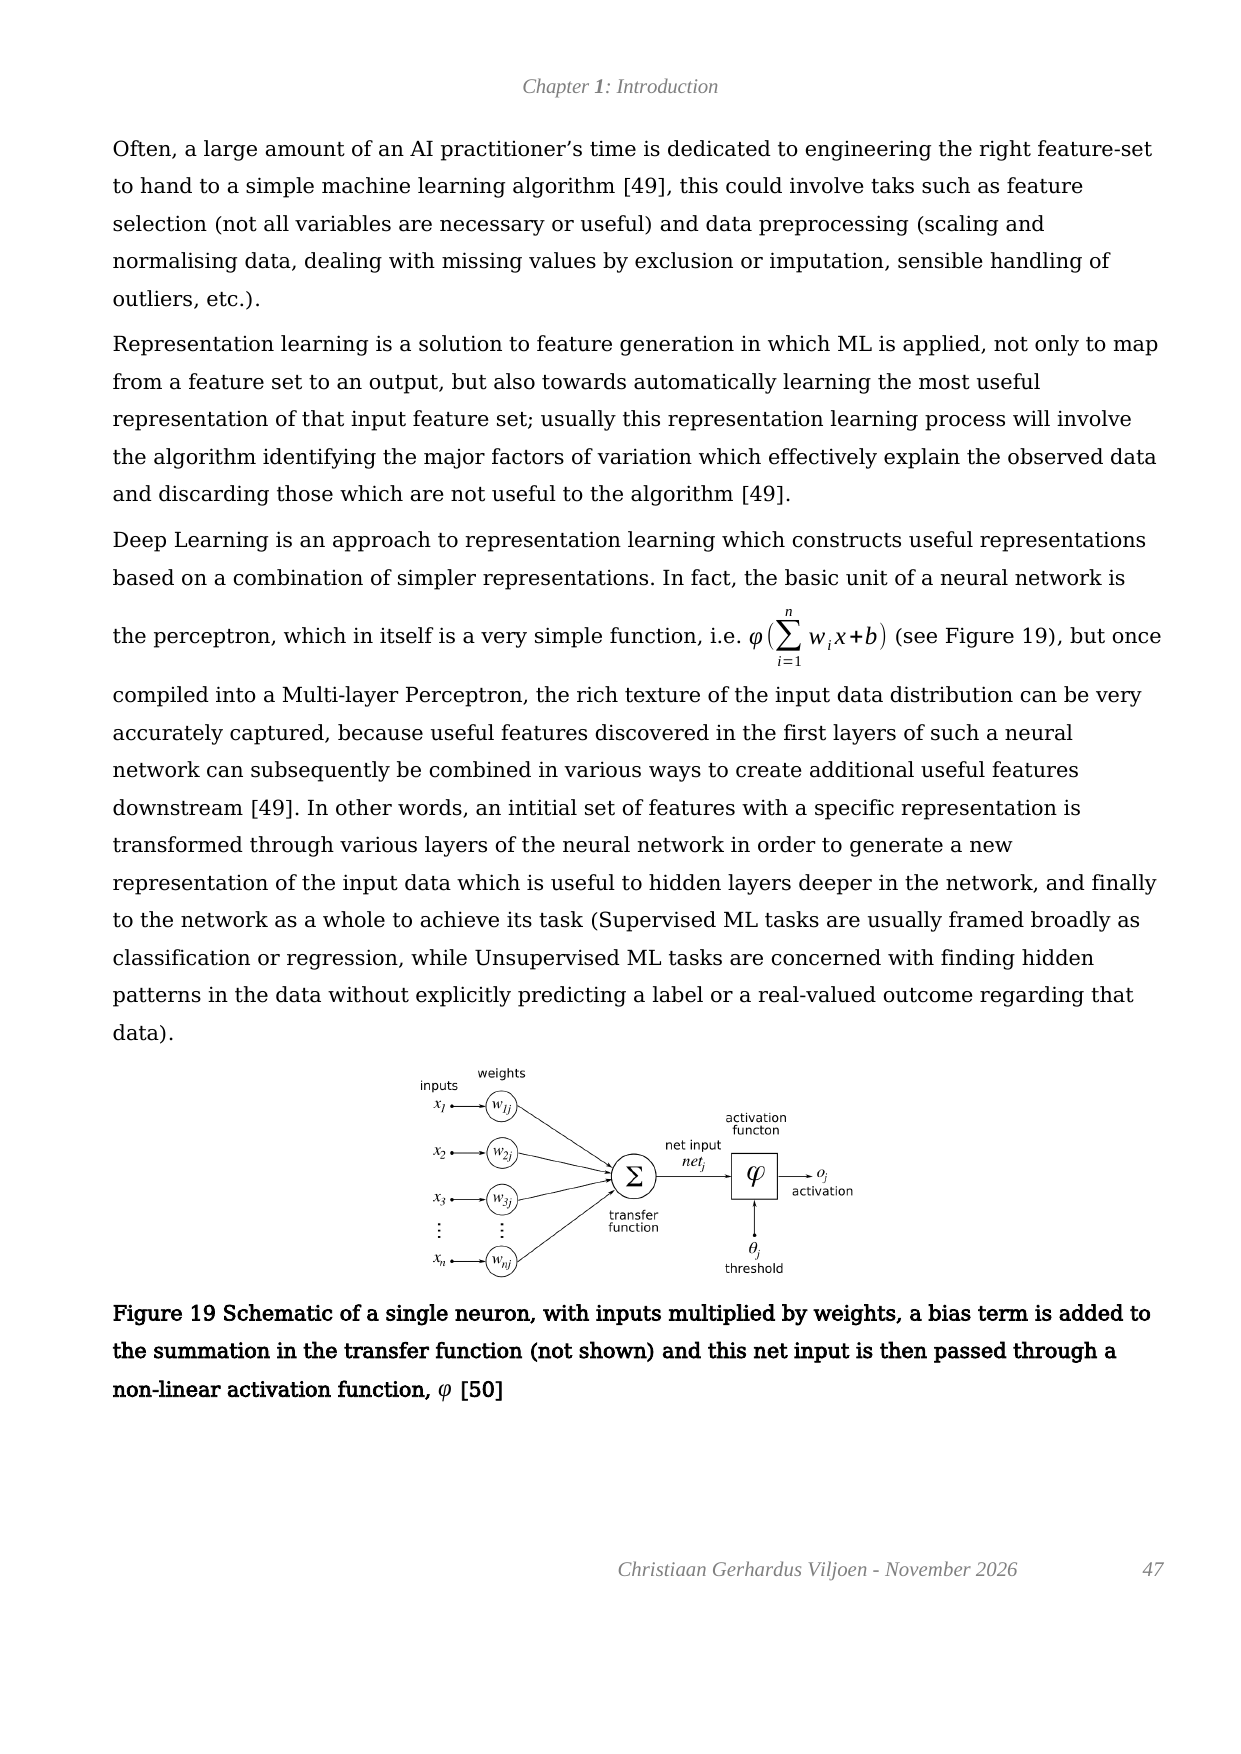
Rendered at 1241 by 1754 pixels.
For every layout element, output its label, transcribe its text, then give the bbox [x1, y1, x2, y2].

text Often, a large amount of an AI practitioner’s time is dedicated to engineering the right feature-set to hand to a simple machine learning algorithm , this could involve taks such as feature selection (not all variables are necessary or useful) and data preprocessing (scaling and normalising data, dealing with missing values by exclusion or imputation, sensible handling of outliers, etc.). [112, 135, 1165, 310]
text Figure 19 Schematic of a single neuron, with inputs multiplied by weights, a bias term is added to the summation in the transfer function (not shown) and this net input is then passed through a non-linear activation function, [112, 1300, 1165, 1402]
picture [413, 1065, 864, 1279]
text Deep Learning is an approach to representation learning which constructs useful representations based on a combination of simpler representations. In fact, the basic unit of a neural network is the perceptron, which in itself is a very simple function, i.e. (see Figure 19), but once compiled into a Multi-layer Perceptron, the rich texture of the input data distribution can be very accurately captured, because useful features discovered in the first layers of such a neural network can subsequently be combined in various ways to create additional useful features downstream . In other words, an intitial set of features with a specific representation is transformed through various layers of the neural network in order to generate a new representation of the input data which is useful to hidden layers deeper in the network, and finally to the network as a whole to achieve its task (Supervised ML tasks are usually framed broadly as classification or regression, while Unsupervised ML tasks are concerned with finding hidden patterns in the data without explicitly predicting a label or a real-valued outcome regarding that data). [112, 527, 1165, 1044]
text Representation learning is a solution to feature generation in which ML is applied, not only to map from a feature set to an output, but also towards automatically learning the most useful representation of that input feature set; usually this representation learning process will involve the algorithm identifying the major factors of variation which effectively explain the observed data and discarding those which are not useful to the algorithm . [112, 331, 1165, 506]
